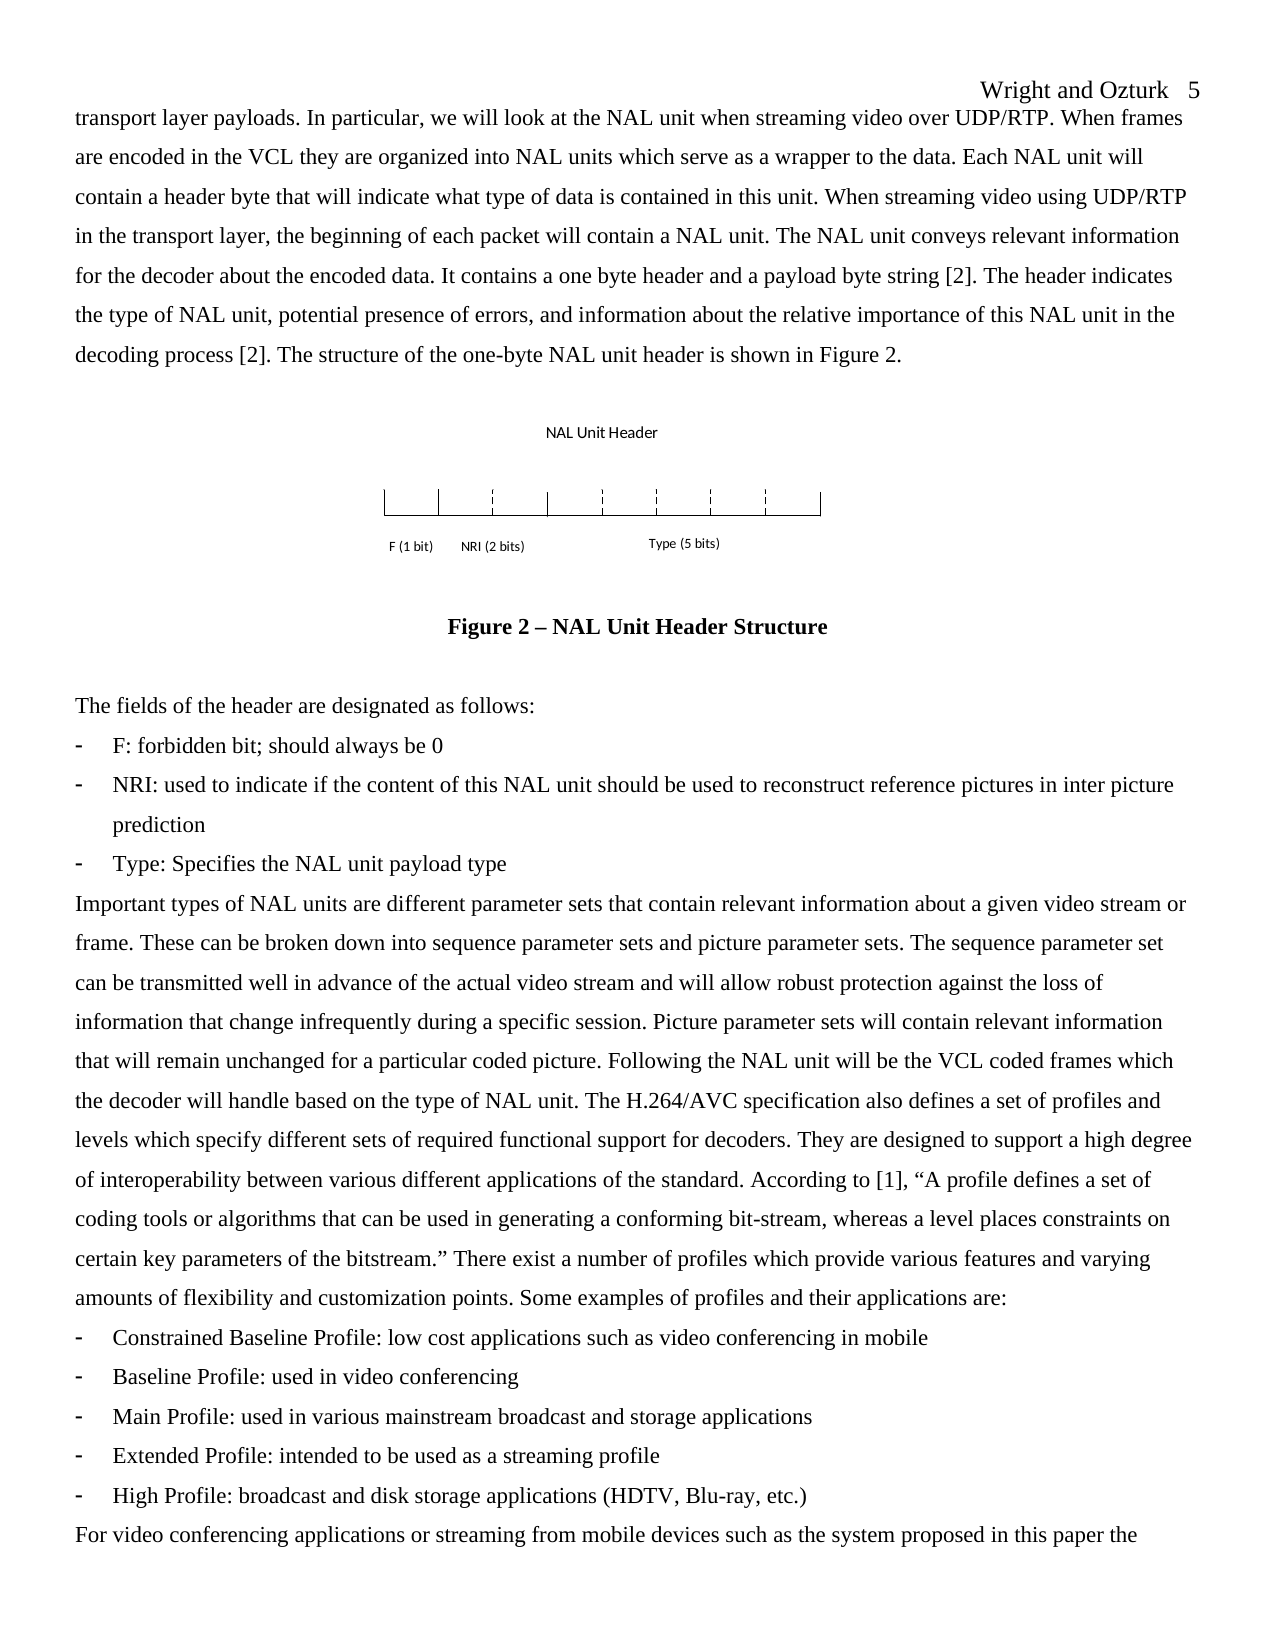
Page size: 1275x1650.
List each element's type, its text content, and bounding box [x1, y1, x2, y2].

list NRI: used to indicate if the content of this NAL unit should be used to reconstruct reference pictures in inter picture prediction [75, 771, 1200, 837]
list F: forbidden bit; should always be 0 [75, 732, 1200, 758]
text Important types of NAL units are different parameter sets that contain relevant information about a given video stream or frame. These can be broken down into sequence parameter sets and picture parameter sets. The sequence parameter set can be transmitted well in advance of the actual video stream and will allow robust protection against the loss of information that change infrequently during a specific session. Picture parameter sets will contain relevant information that will remain unchanged for a particular coded picture. Following the NAL unit will be the VCL coded frames which the decoder will handle based on the type of NAL unit. The H.264/AVC specification also defines a set of profiles and levels which specify different sets of required functional support for decoders. They are designed to support a high degree of interoperability between various different applications of the standard. According to [1], “A profile defines a set of coding tools or algorithms that can be used in generating a conforming bit-stream, whereas a level places constraints on certain key parameters of the bitstream.” There exist a number of profiles which provide various features and varying amounts of flexibility and customization points. Some examples of profiles and their applications are: [75, 889, 1200, 1311]
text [75, 1521, 1200, 1548]
list High Profile: broadcast and disk storage applications (HDTV, Blu-ray, etc.) [75, 1482, 1200, 1508]
list Baseline Profile: used in video conferencing [75, 1363, 1200, 1390]
text Figure 2 – NAL Unit Header Structure [75, 613, 1200, 639]
list Constrained Baseline Profile: low cost applications such as video conferencing in mobile [75, 1324, 1200, 1350]
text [75, 104, 1200, 367]
list Main Profile: used in various mainstream broadcast and storage applications [75, 1403, 1200, 1429]
list Extended Profile: intended to be used as a streaming profile [75, 1442, 1200, 1469]
text The fields of the header are designated as follows: [75, 692, 1200, 718]
list Type: Specifies the NAL unit payload type [75, 850, 1200, 876]
